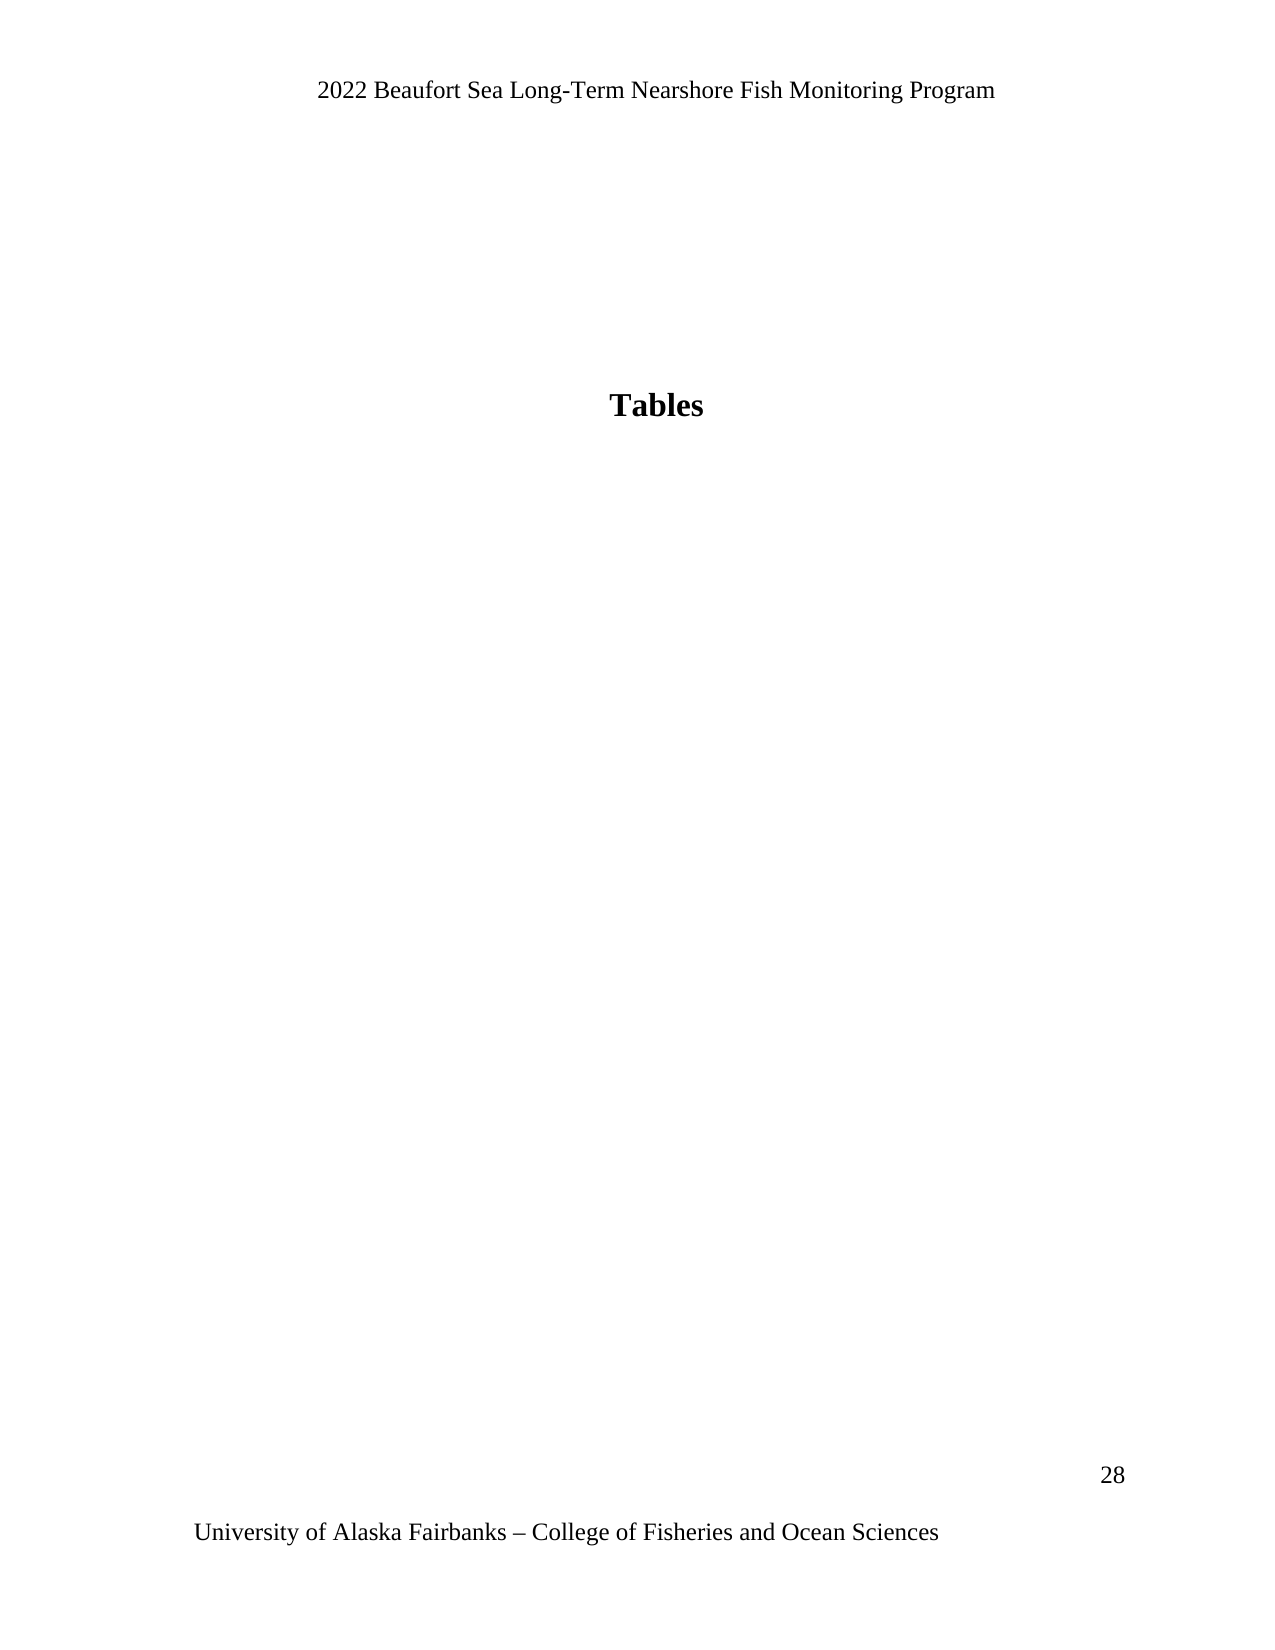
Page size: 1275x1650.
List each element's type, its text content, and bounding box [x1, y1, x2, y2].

subtitle Tables [150, 385, 1125, 424]
